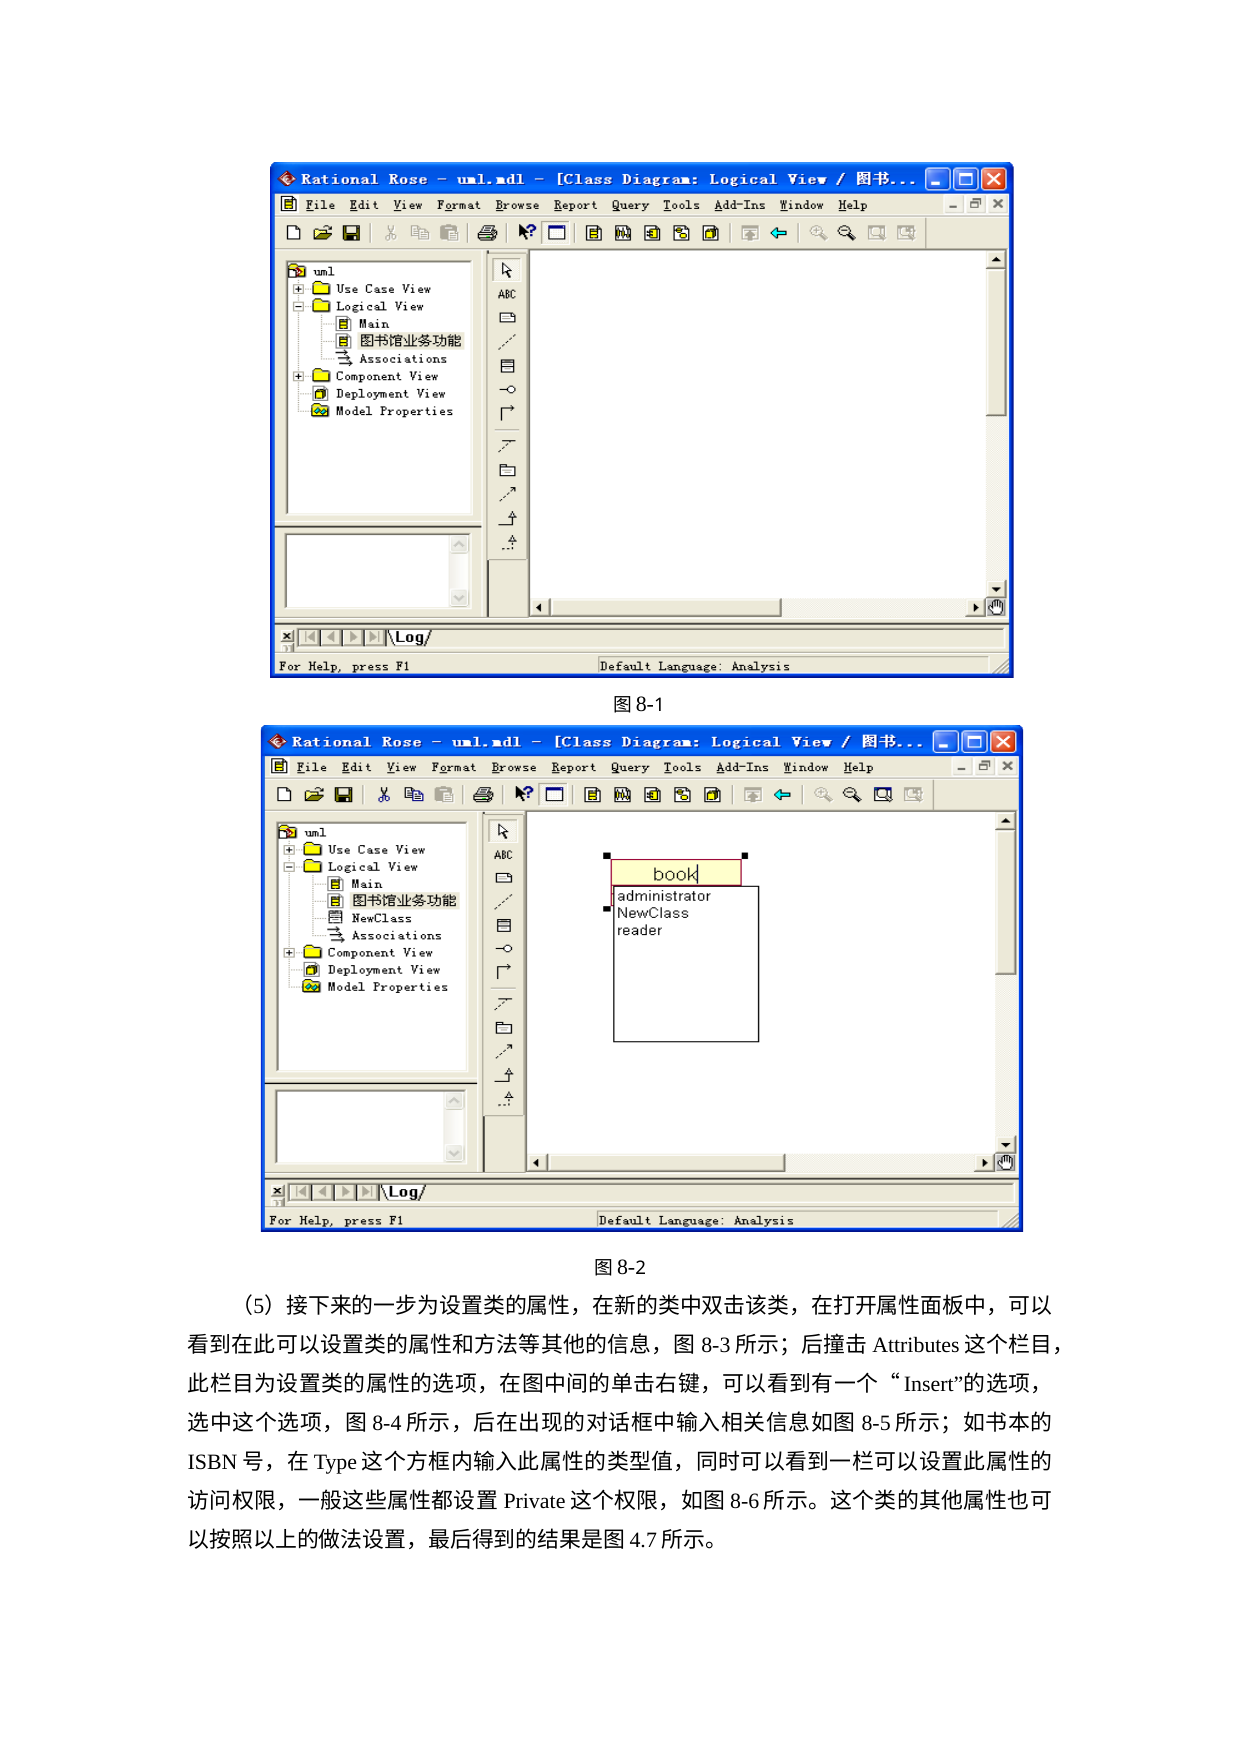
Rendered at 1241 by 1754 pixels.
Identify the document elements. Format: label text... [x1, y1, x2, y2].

text 图8-1 [187, 687, 1053, 719]
text （5）接下来的一步为设置类的属性，在新的类中双击该类，在打开属性面板中，可以看到在此可以设置类的属性和方法等其他的信息，图8-3所示；后撞击Attributes这个栏目，此栏目为设置类的属性的选项，在图中间的单击右键，可以看到有一个“Insert”的选项，选中这个选项，图8-4所示，后在出现的对话框中输入相关信息如图8-5所示；如书本的ISBN号，在Type这个方框内输入此属性的类型值，同时可以看到一栏可以设置此属性的访问权限，一般这些属性都设置Private这个权限，如图8-6所示。这个类的其他属性也可以按照以上的做法设置，最后得到的结果是图4.7所示。 [187, 1288, 1053, 1554]
text 图8-2 [187, 1250, 1053, 1282]
picture [270, 162, 1014, 678]
picture [260, 725, 1024, 1232]
